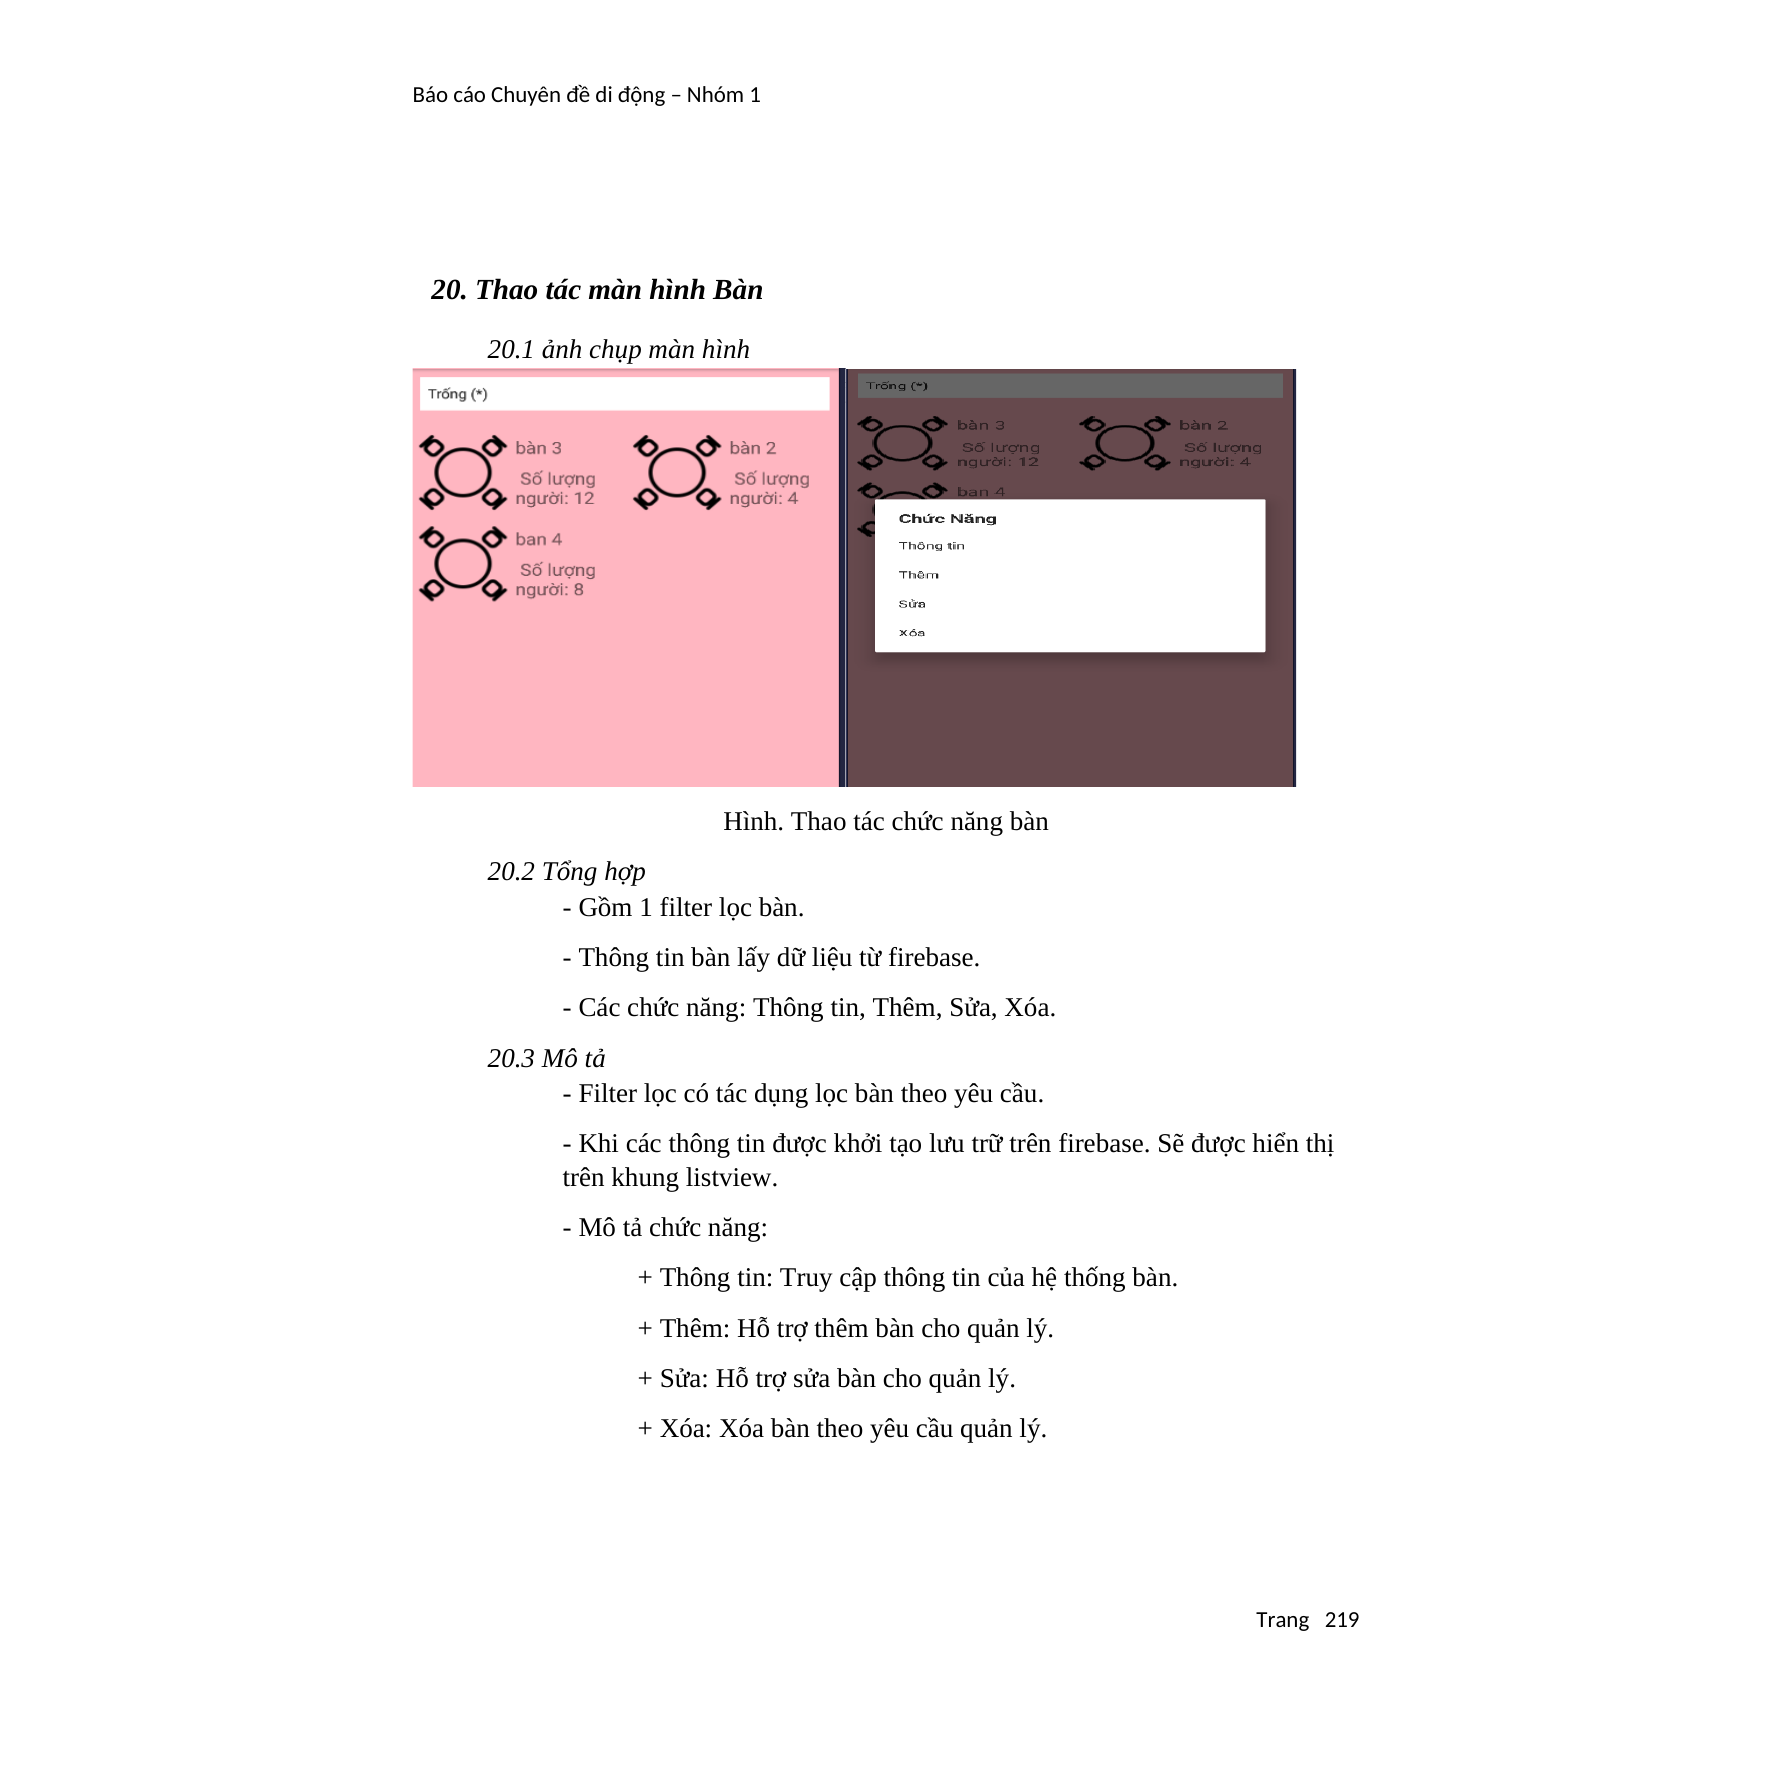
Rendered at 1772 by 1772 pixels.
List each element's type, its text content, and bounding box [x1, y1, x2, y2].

text - Mô tả chức năng: [487, 1211, 1359, 1242]
text + Thông tin: Truy cập thông tin của hệ thống bàn. [637, 1262, 1359, 1293]
text - Thông tin bàn lấy dữ liệu từ firebase. [562, 941, 1359, 972]
subtitle 20.2 Tổng hợp [412, 855, 1359, 886]
subtitle 20.3 Mô tả [412, 1042, 1359, 1073]
text - Các chức năng: Thông tin, Thêm, Sửa, Xóa. [562, 991, 1359, 1023]
text + Thêm: Hỗ trợ thêm bàn cho quản lý. [637, 1312, 1359, 1343]
picture [412, 368, 1297, 787]
text + Sửa: Hỗ trợ sửa bàn cho quản lý. [637, 1362, 1359, 1393]
text - Filter lọc có tác dụng lọc bàn theo yêu cầu. [562, 1077, 1359, 1108]
text - Gồm 1 filter lọc bàn. [562, 891, 1359, 922]
subtitle 20. Thao tác màn hình Bàn [412, 272, 1361, 306]
text Hình. Thao tác chức năng bàn [412, 805, 1359, 836]
text + Xóa: Xóa bàn theo yêu cầu quản lý. [637, 1412, 1359, 1443]
subtitle 20.1 ảnh chụp màn hình [412, 333, 1359, 364]
text - Khi các thông tin được khởi tạo lưu trữ trên firebase. Sẽ được hiển thị trên khung listview. [562, 1128, 1359, 1192]
